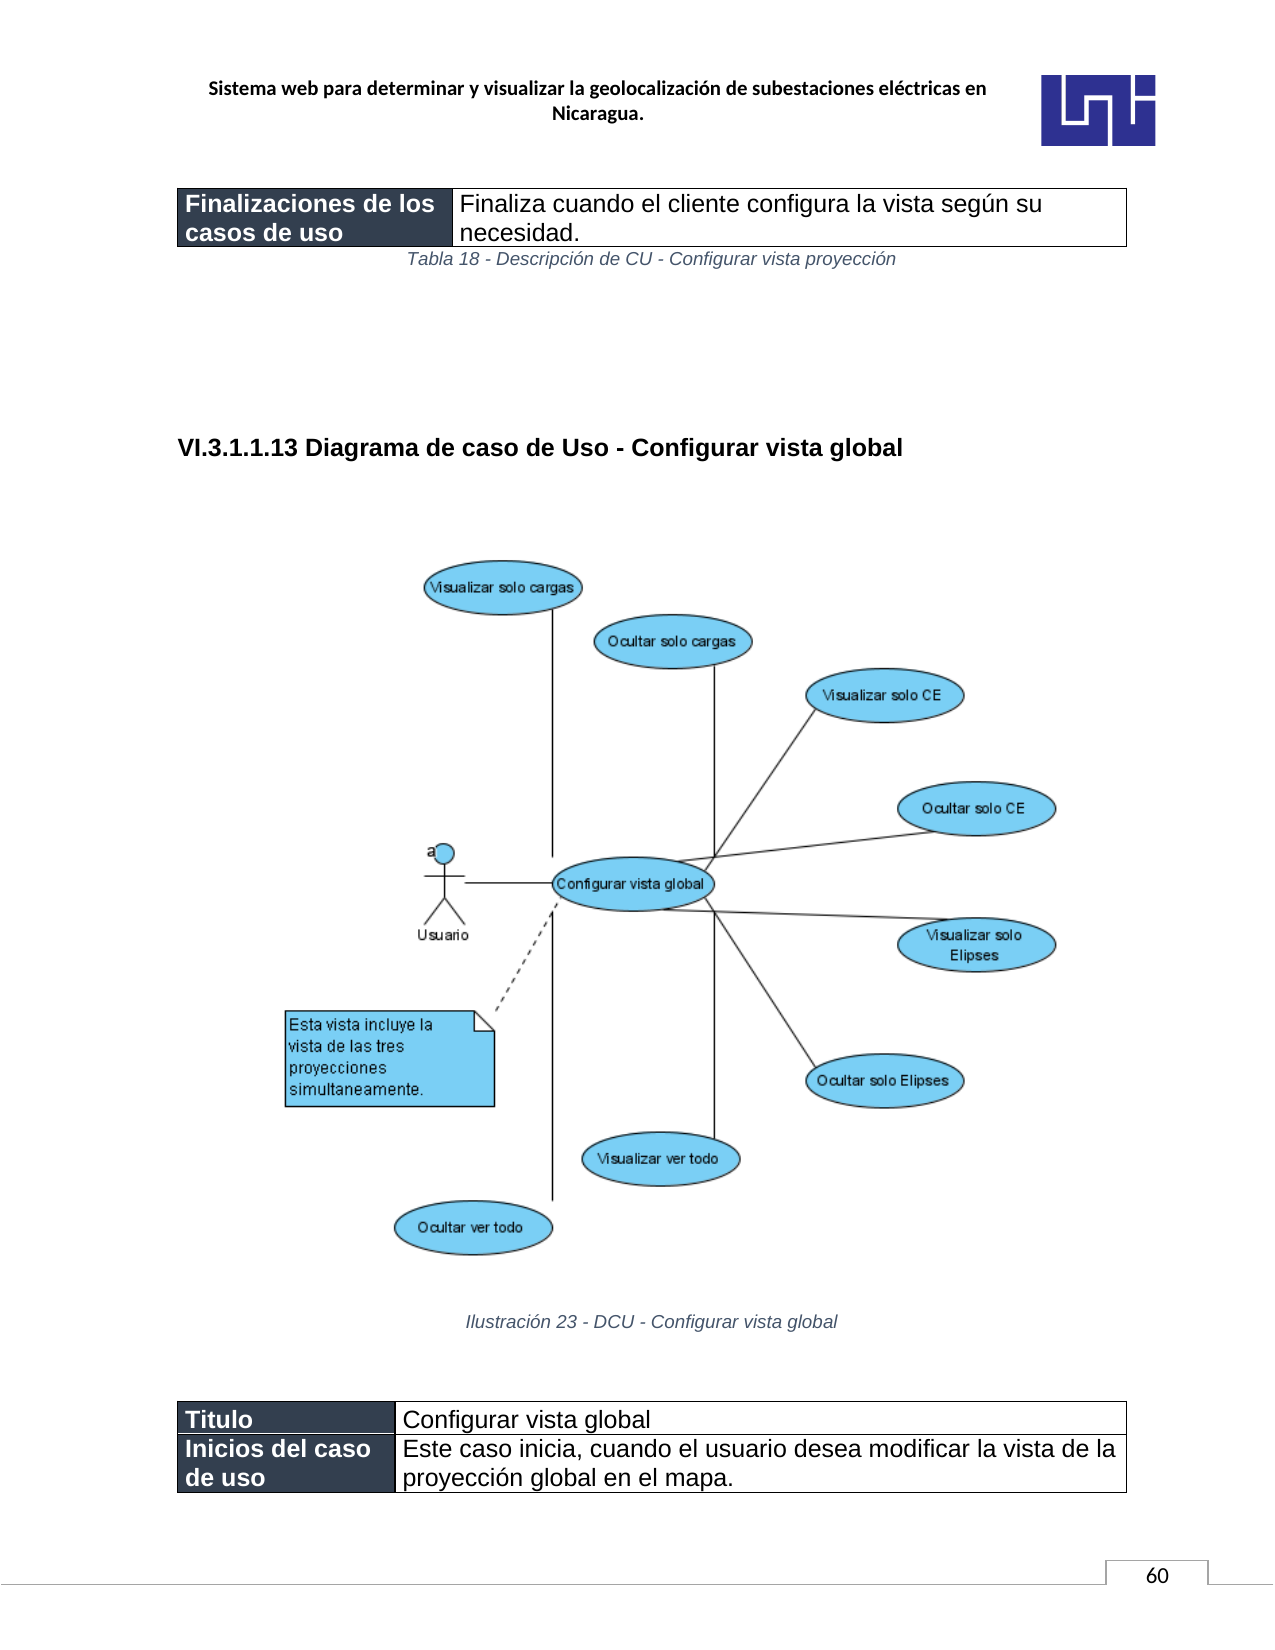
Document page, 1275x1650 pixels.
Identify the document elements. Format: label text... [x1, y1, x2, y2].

table_header Titulo [178, 1402, 394, 1433]
picture [177, 528, 1128, 1292]
table_cell Este caso inicia, cuando el usuario desea modificar la vista de la proyección global en el mapa. [396, 1435, 1126, 1492]
text VI.3.1.1.13 Diagrama de caso de Uso - Configurar vista global [177, 433, 1127, 462]
table_cell Inicios del caso de uso [178, 1435, 394, 1492]
table_cell Finaliza cuando el cliente configura la vista según su necesidad. [453, 189, 1126, 246]
table_cell Finalizaciones de los casos de uso [178, 189, 452, 246]
table_header Configurar vista global [396, 1402, 1126, 1433]
text Ilustración 23 - DCU - Configurar vista global [177, 1311, 1127, 1332]
picture [1041, 75, 1156, 146]
text Tabla 18 - Descripción de CU - Configurar vista proyección [177, 247, 1127, 269]
